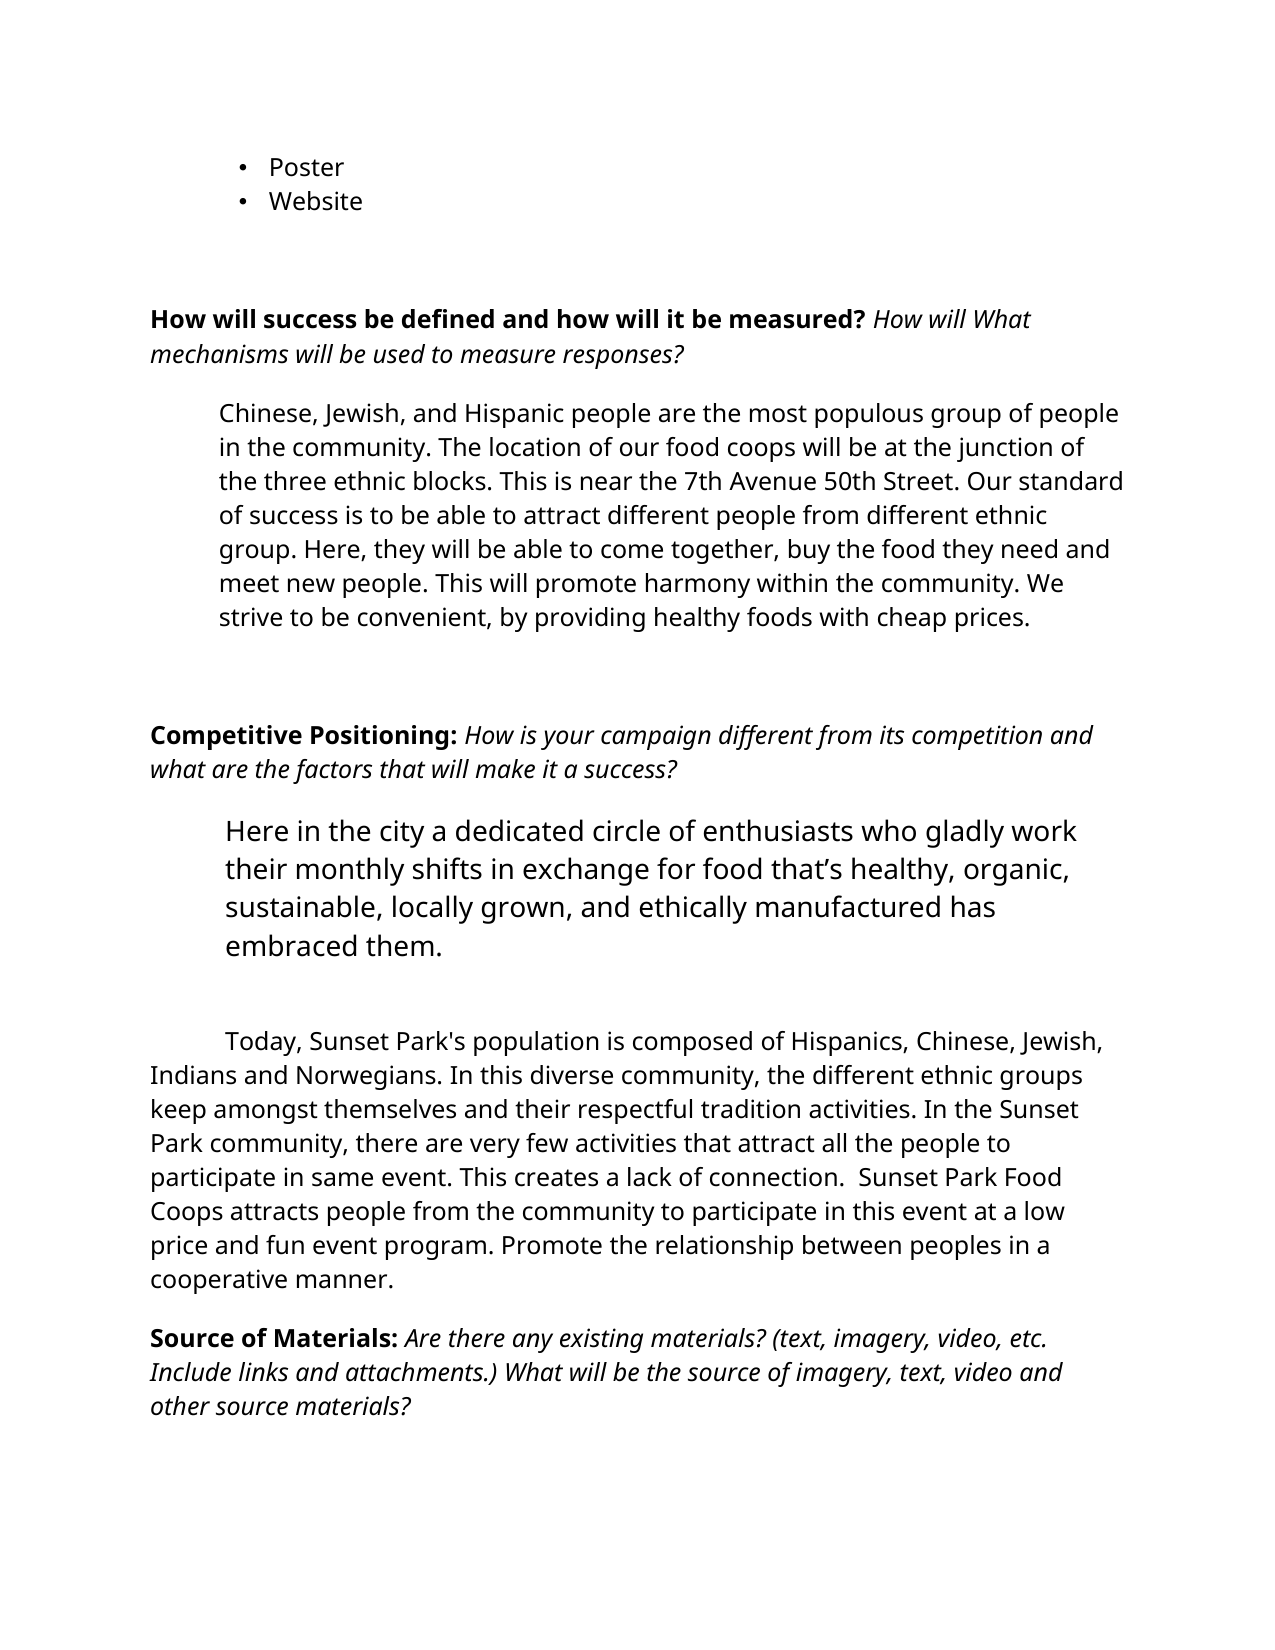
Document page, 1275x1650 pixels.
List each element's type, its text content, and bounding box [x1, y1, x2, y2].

list Poster [239, 150, 1125, 184]
text Competitive Positioning: How is your campaign different from its competition and what are the factors that will make it a success? [150, 718, 1125, 786]
text Here in the city a dedicated circle of enthusiasts who gladly work their monthly shifts in exchange for food that’s healthy, organic, sustainable, locally grown, and ethically manufactured has embraced them. [443, 811, 1125, 964]
text Today, Sunset Park's population is composed of Hispanics, Chinese, Jewish, Indians and Norwegians. In this diverse community, the different ethnic groups keep amongst themselves and their respectful tradition activities. In the Sunset Park community, there are very few activities that attract all the people to participate in same event. This creates a lack of connection. Sunset Park Food Coops attracts people from the community to participate in this event at a low price and fun event program. Promote the relationship between peoples in a cooperative manner. [150, 1023, 1125, 1296]
text Chinese, Jewish, and Hispanic people are the most populous group of people in the community. The location of our food coops will be at the junction of the three ethnic blocks. This is near the 7th Avenue 50th Street. Our standard of success is to be able to attract different people from different ethnic group. Here, they will be able to come together, buy the food they need and meet new people. This will promote harmony within the community. We strive to be convenient, by providing healthy foods with cheap prices. [219, 395, 1125, 634]
text Source of Materials: Are there any existing materials? (text, imagery, video, etc. Include links and attachments.) What will be the source of imagery, text, video and other source materials? [150, 1321, 1125, 1423]
list Website [239, 184, 1125, 218]
text How will success be defined and how will it be measured? How will What mechanisms will be used to measure responses? [150, 302, 1125, 370]
